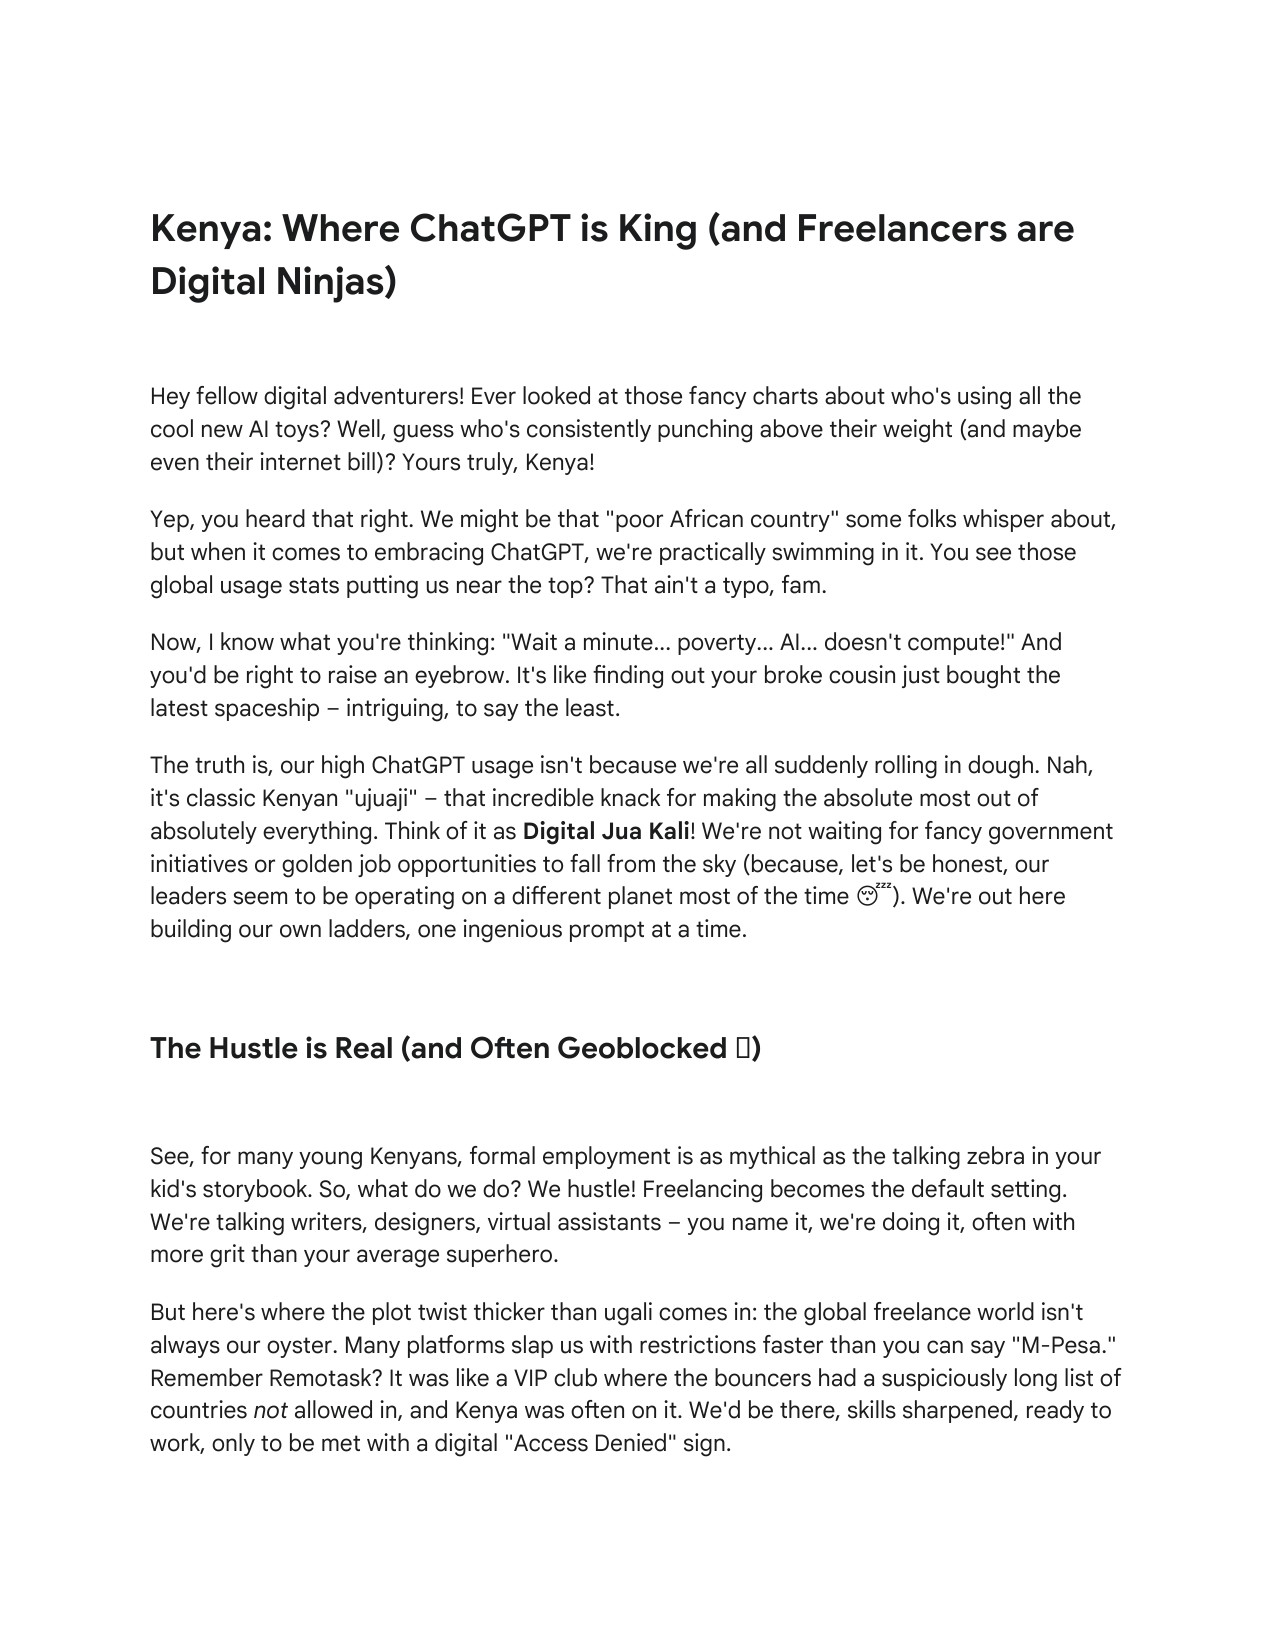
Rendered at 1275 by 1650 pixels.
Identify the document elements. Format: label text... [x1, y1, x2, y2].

text But here's where the plot twist thicker than ugali comes in: the global freelance world isn't always our oyster. Many platforms slap us with restrictions faster than you can say "M-Pesa." Remember Remotask? It was like a VIP club where the bouncers had a suspiciously long list of countries not allowed in, and Kenya was often on it. We'd be there, skills sharpened, ready to work, only to be met with a digital "Access Denied" sign. [150, 1298, 1125, 1458]
text Hey fellow digital adventurers! Ever looked at those fancy charts about who's using all the cool new AI toys? Well, guess who's consistently punching above their weight (and maybe even their internet bill)? Yours truly, Kenya! [150, 382, 1125, 476]
text Yep, you heard that right. We might be that "poor African country" some folks whisper about, but when it comes to embracing ChatGPT, we're practically swimming in it. You see those global usage stats putting us near the top? That ain't a typo, fam. [150, 505, 1125, 599]
text Now, I know what you're thinking: "Wait a minute... poverty... AI... doesn't compute!" And you'd be right to raise an eyebrow. It's like finding out your broke cousin just bought the latest spaceship – intriguing, to say the least. [150, 628, 1125, 723]
subtitle The Hustle is Real (and Often Geoblocked 🚫) [150, 1031, 1125, 1067]
text The truth is, our high ChatGPT usage isn't because we're all suddenly rolling in dough. Nah, it's classic Kenyan "ujuaji" – that incredible knack for making the absolute most out of absolutely everything. Think of it as Digital Jua Kali! We're not waiting for fancy government initiatives or golden job opportunities to fall from the sky (because, let's be honest, our leaders seem to be operating on a different planet most of the time 😴). We're out here building our own ladders, one ingenious prompt at a time. [150, 752, 1125, 944]
text See, for many young Kenyans, formal employment is as mythical as the talking zebra in your kid's storybook. So, what do we do? We hustle! Freelancing becomes the default setting. We're talking writers, designers, virtual assistants – you name it, we're doing it, often with more grit than your average superhero. [150, 1142, 1125, 1269]
subtitle Kenya: Where ChatGPT is King (and Freelancers are Digital Ninjas) [150, 205, 1125, 306]
